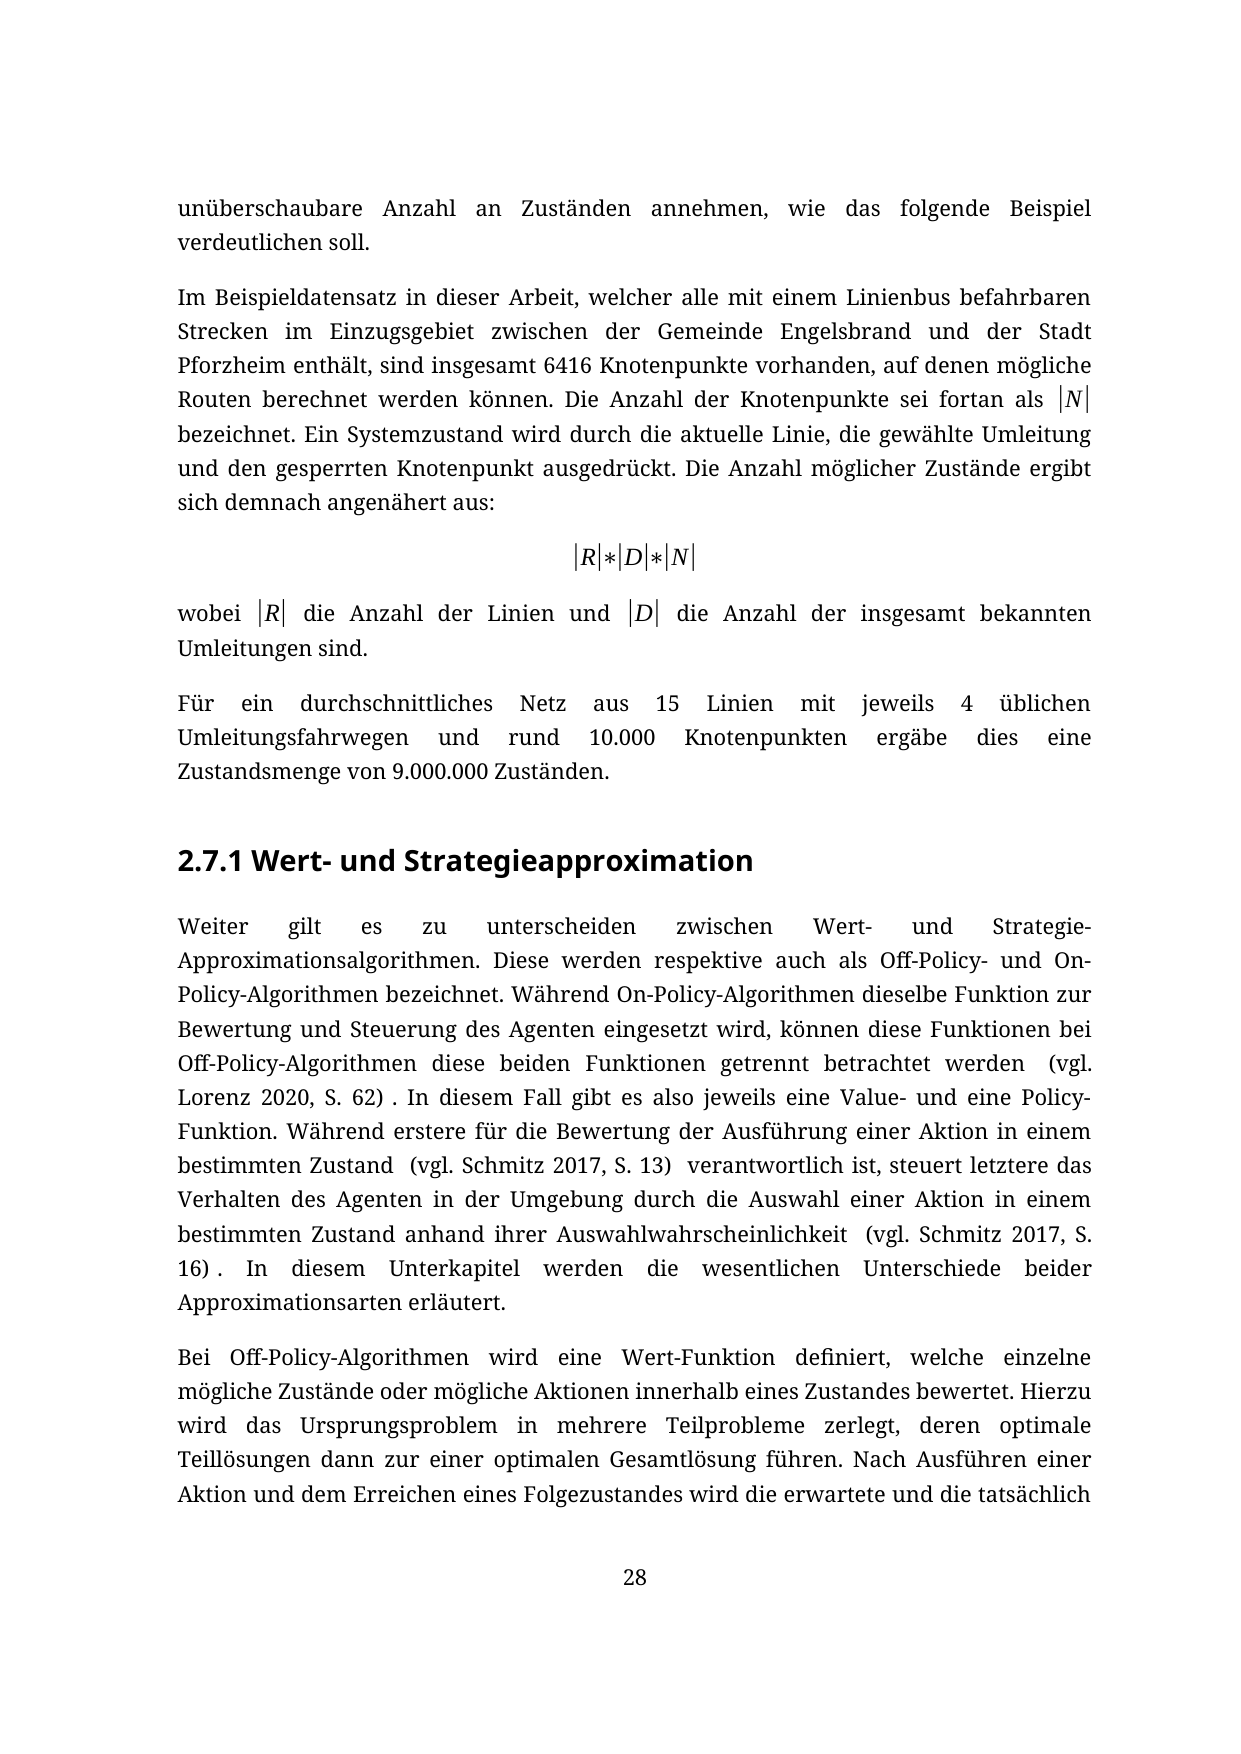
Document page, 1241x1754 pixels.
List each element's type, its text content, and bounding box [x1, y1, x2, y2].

text wobei die Anzahl der Linien und die Anzahl der insgesamt bekannten Umleitungen sind. [177, 598, 1092, 663]
subtitle Wert- und Strategieapproximation [177, 841, 1092, 880]
text Weiter gilt es zu unterscheiden zwischen Wert- und Strategie-Approximationsalgorithmen. Diese werden respektive auch als Off-Policy- und On-Policy-Algorithmen bezeichnet. Während On-Policy-Algorithmen dieselbe Funktion zur Bewertung und Steuerung des Agenten eingesetzt wird, können diese Funktionen bei Off-Policy-Algorithmen diese beiden Funktionen getrennt betrachtet werden . In diesem Fall gibt es also jeweils eine Value- und eine Policy-Funktion. Während erstere für die Bewertung der Ausführung einer Aktion in einem bestimmten Zustand verantwortlich ist, steuert letztere das Verhalten des Agenten in der Umgebung durch die Auswahl einer Aktion in einem bestimmten Zustand anhand ihrer Auswahlwahrscheinlichkeit . In diesem Unterkapitel werden die wesentlichen Unterschiede beider Approximationsarten erläutert. [177, 911, 1092, 1317]
text Im Beispieldatensatz in dieser Arbeit, welcher alle mit einem Linienbus befahrbaren Strecken im Einzugsgebiet zwischen der Gemeinde Engelsbrand und der Stadt Pforzheim enthält, sind insgesamt 6416 Knotenpunkte vorhanden, auf denen mögliche Routen berechnet werden können. Die Anzahl der Knotenpunkte sei fortan als bezeichnet. Ein Systemzustand wird durch die aktuelle Linie, die gewählte Umleitung und den gesperrten Knotenpunkt ausgedrückt. Die Anzahl möglicher Zustände ergibt sich demnach angenähert aus: [177, 282, 1092, 517]
text Für ein durchschnittliches Netz aus 15 Linien mit jeweils 4 üblichen Umleitungsfahrwegen und rund 10.000 Knotenpunkten ergäbe dies eine Zustandsmenge von 9.000.000 Zuständen. [177, 688, 1092, 786]
